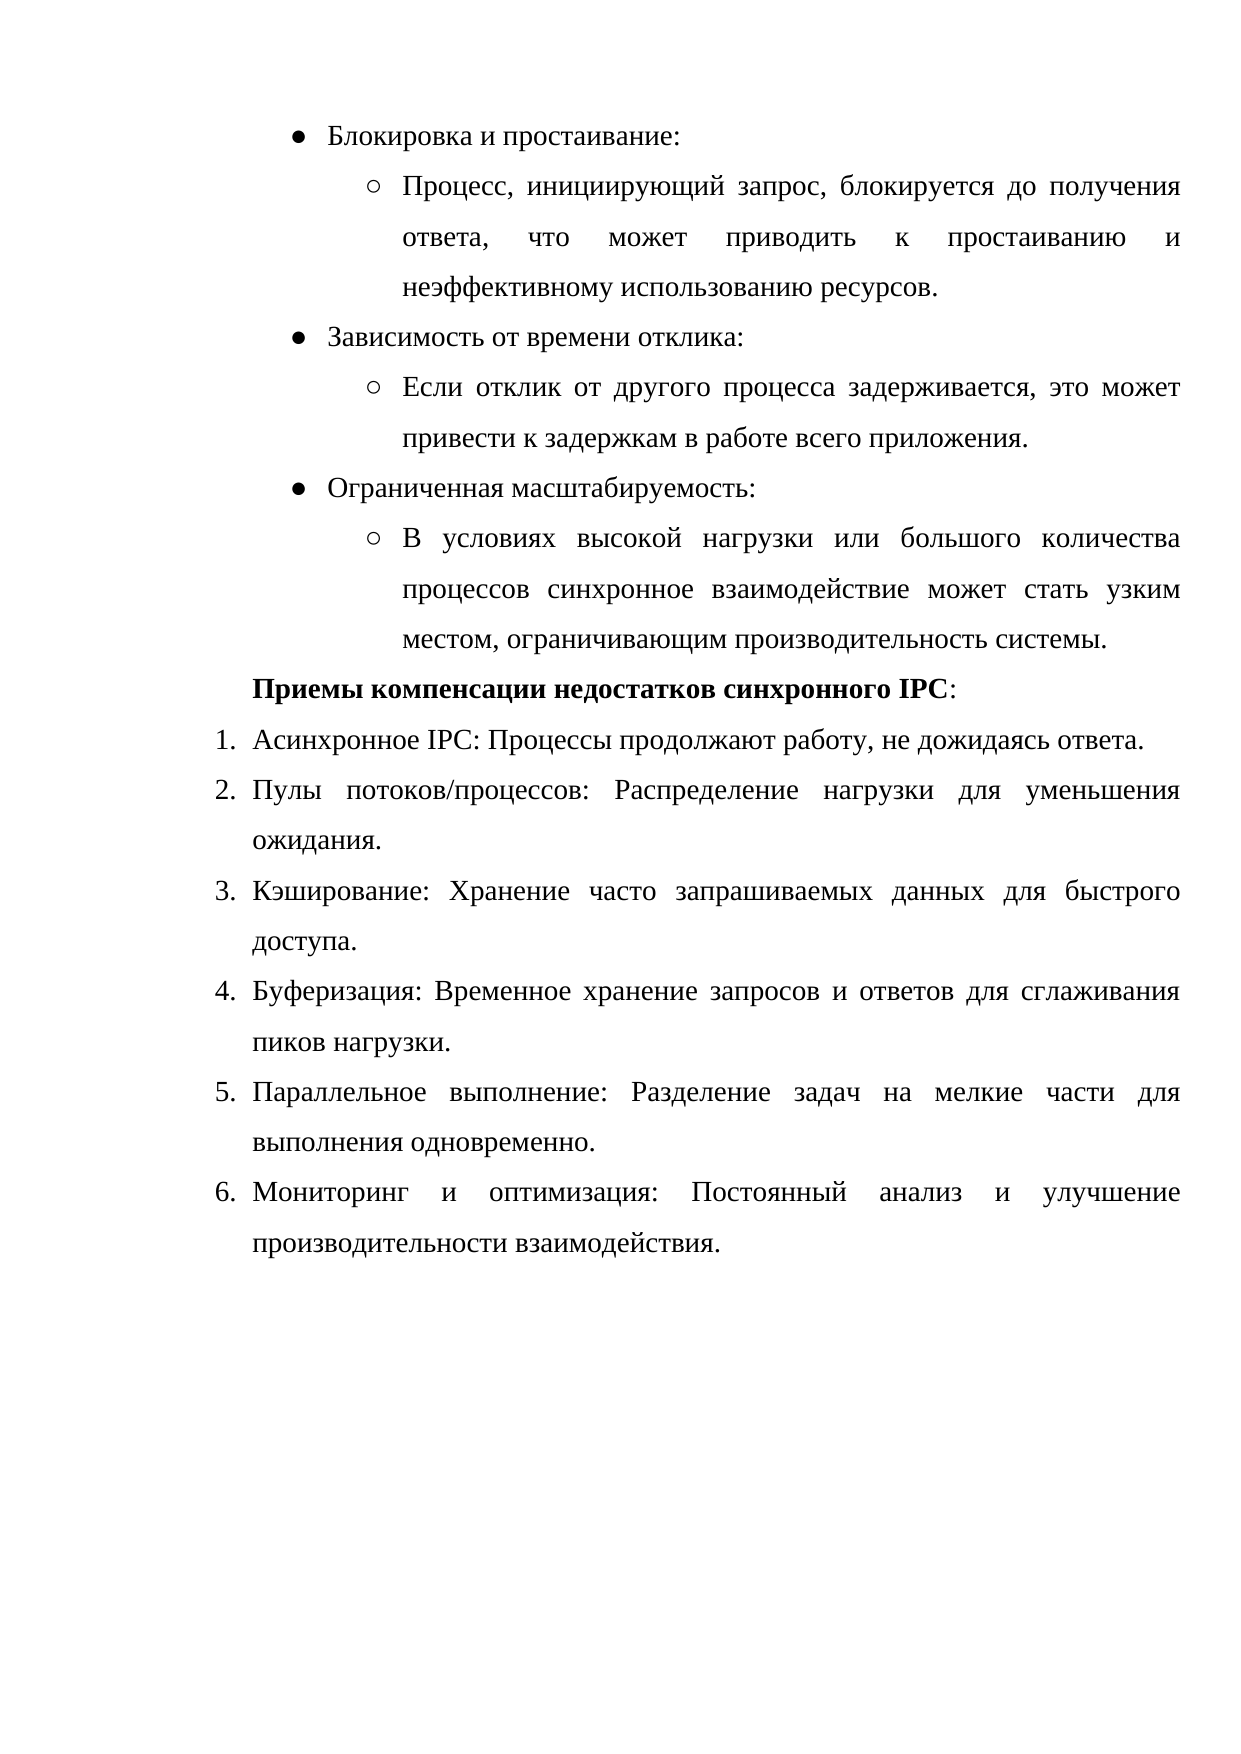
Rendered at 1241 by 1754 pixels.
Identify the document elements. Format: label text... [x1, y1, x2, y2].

list Зависимость от времени отклика: [289, 319, 1181, 353]
list Если отклик от другого процесса задерживается, это может привести к задержкам в работе всего приложения. [364, 369, 1181, 453]
list Мониторинг и оптимизация: Постоянный анализ и улучшение производительности взаимодействия. [214, 1174, 1181, 1258]
list Пулы потоков/процессов: Распределение нагрузки для уменьшения ожидания. [214, 772, 1181, 856]
list Параллельное выполнение: Разделение задач на мелкие части для выполнения одновременно. [214, 1074, 1181, 1158]
list В условиях высокой нагрузки или большого количества процессов синхронное взаимодействие может стать узким местом, ограничивающим производительность системы. [364, 521, 1181, 655]
list Ограниченная масштабируемость: [289, 470, 1181, 504]
list Процесс, инициирующий запрос, блокируется до получения ответа, что может приводить к простаиванию и неэффективному использованию ресурсов. [364, 168, 1181, 302]
text Приемы компенсации недостатков синхронного IPC: [177, 671, 1181, 705]
list Буферизация: Временное хранение запросов и ответов для сглаживания пиков нагрузки. [214, 973, 1181, 1057]
list Блокировка и простаивание: [289, 118, 1181, 152]
list Кэширование: Хранение часто запрашиваемых данных для быстрого доступа. [214, 873, 1181, 957]
list Асинхронное IPC: Процессы продолжают работу, не дожидаясь ответа. [214, 722, 1181, 755]
